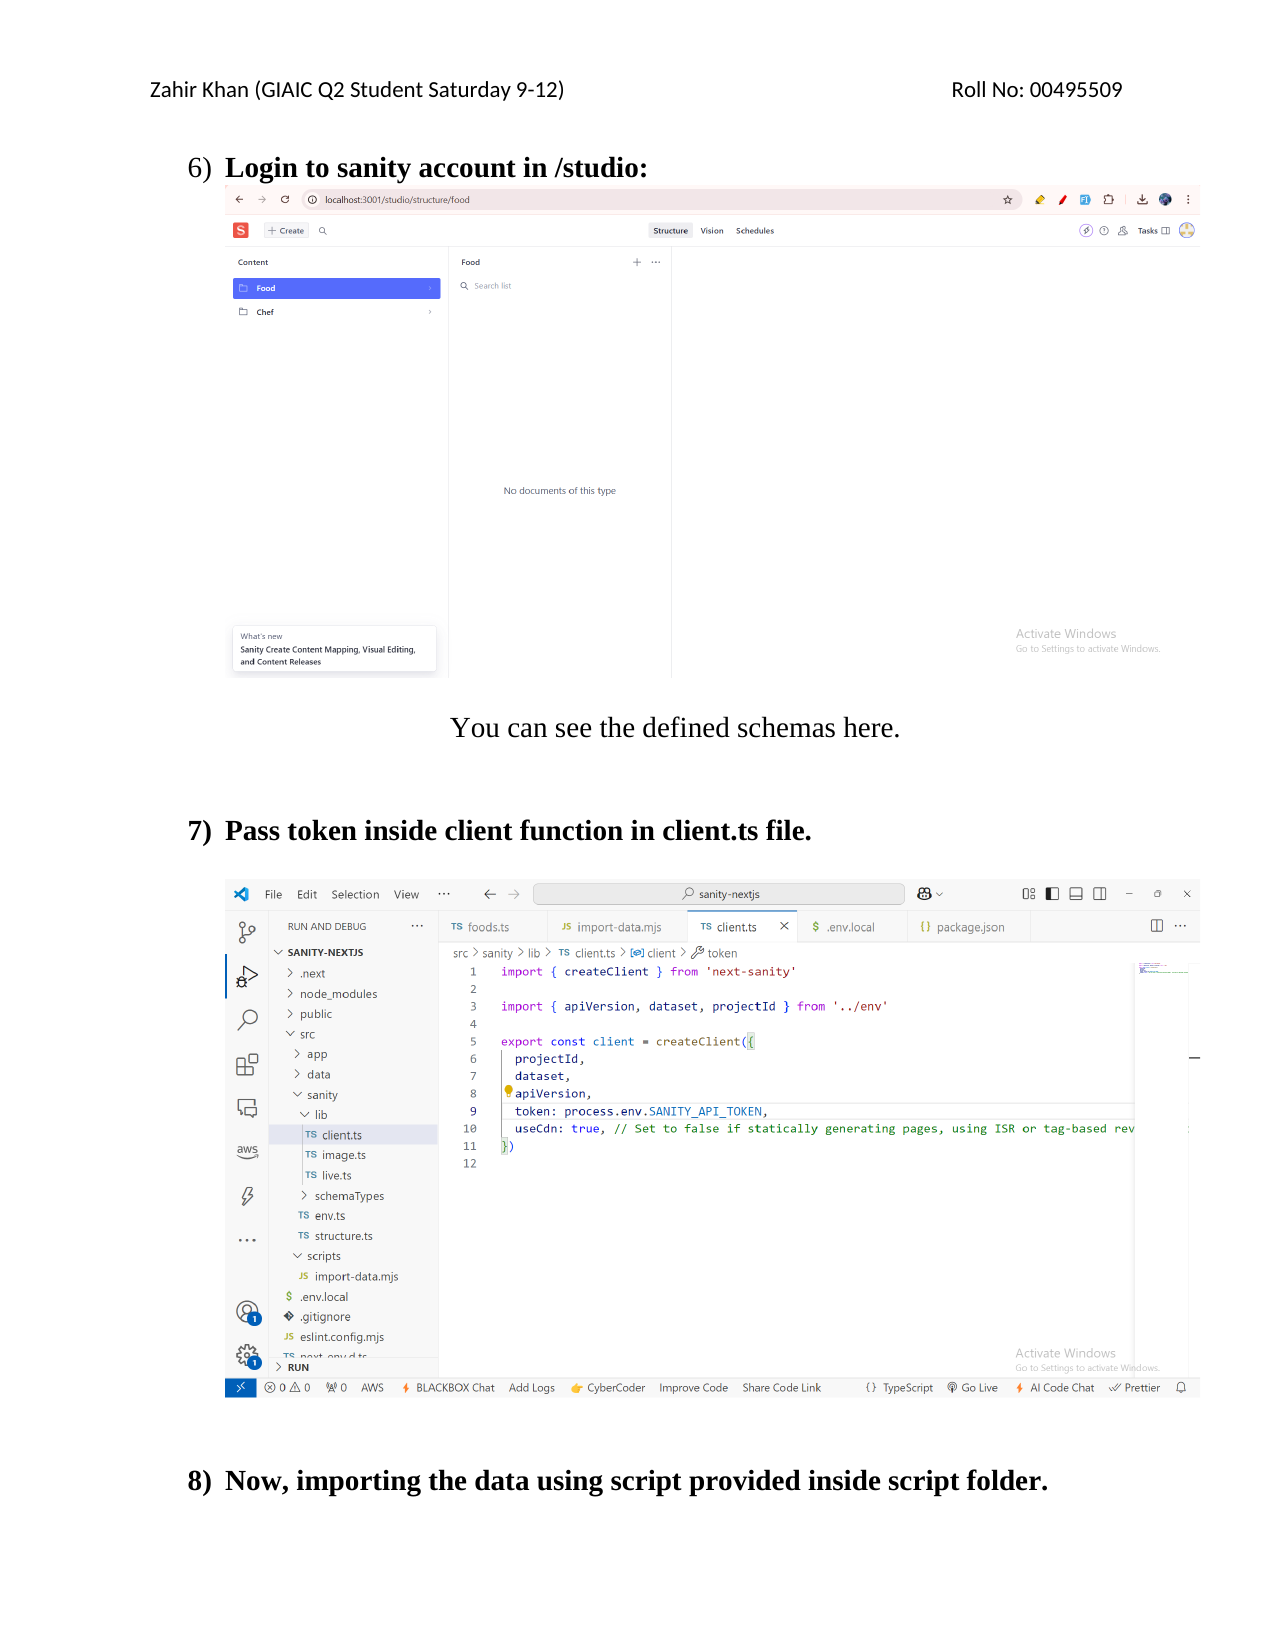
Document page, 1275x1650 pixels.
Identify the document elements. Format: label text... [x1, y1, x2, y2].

list Pass token inside client function in client.ts file. [187, 813, 1125, 846]
list Now, importing the data using script provided inside script folder. [187, 1463, 1125, 1497]
list You can see the defined schemas here. [225, 710, 1125, 744]
picture [225, 879, 1200, 1398]
picture [225, 185, 1200, 678]
